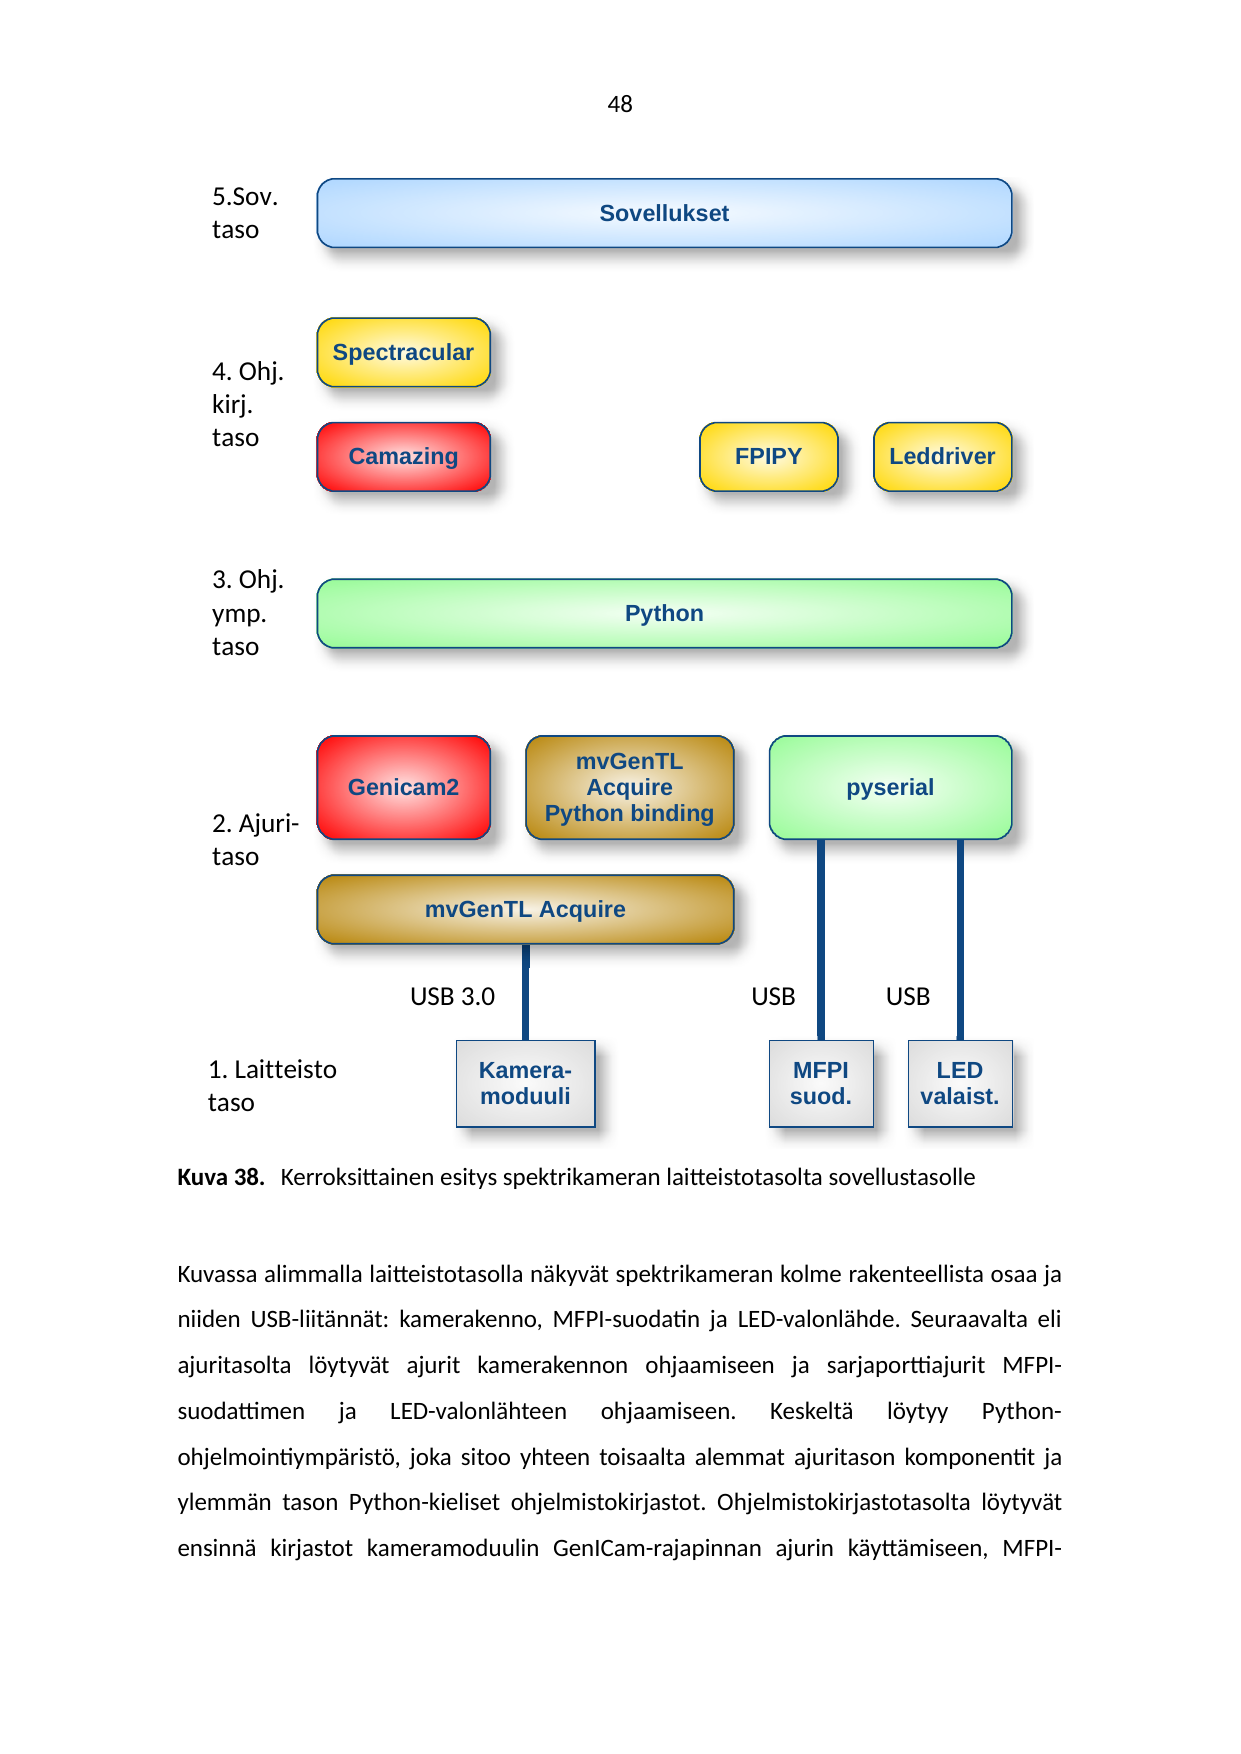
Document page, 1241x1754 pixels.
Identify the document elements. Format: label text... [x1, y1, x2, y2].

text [177, 1258, 1063, 1563]
text Kuva 38. Kerroksittainen esitys spektrikameran laitteistotasolta sovellustasolle [177, 1161, 1063, 1191]
